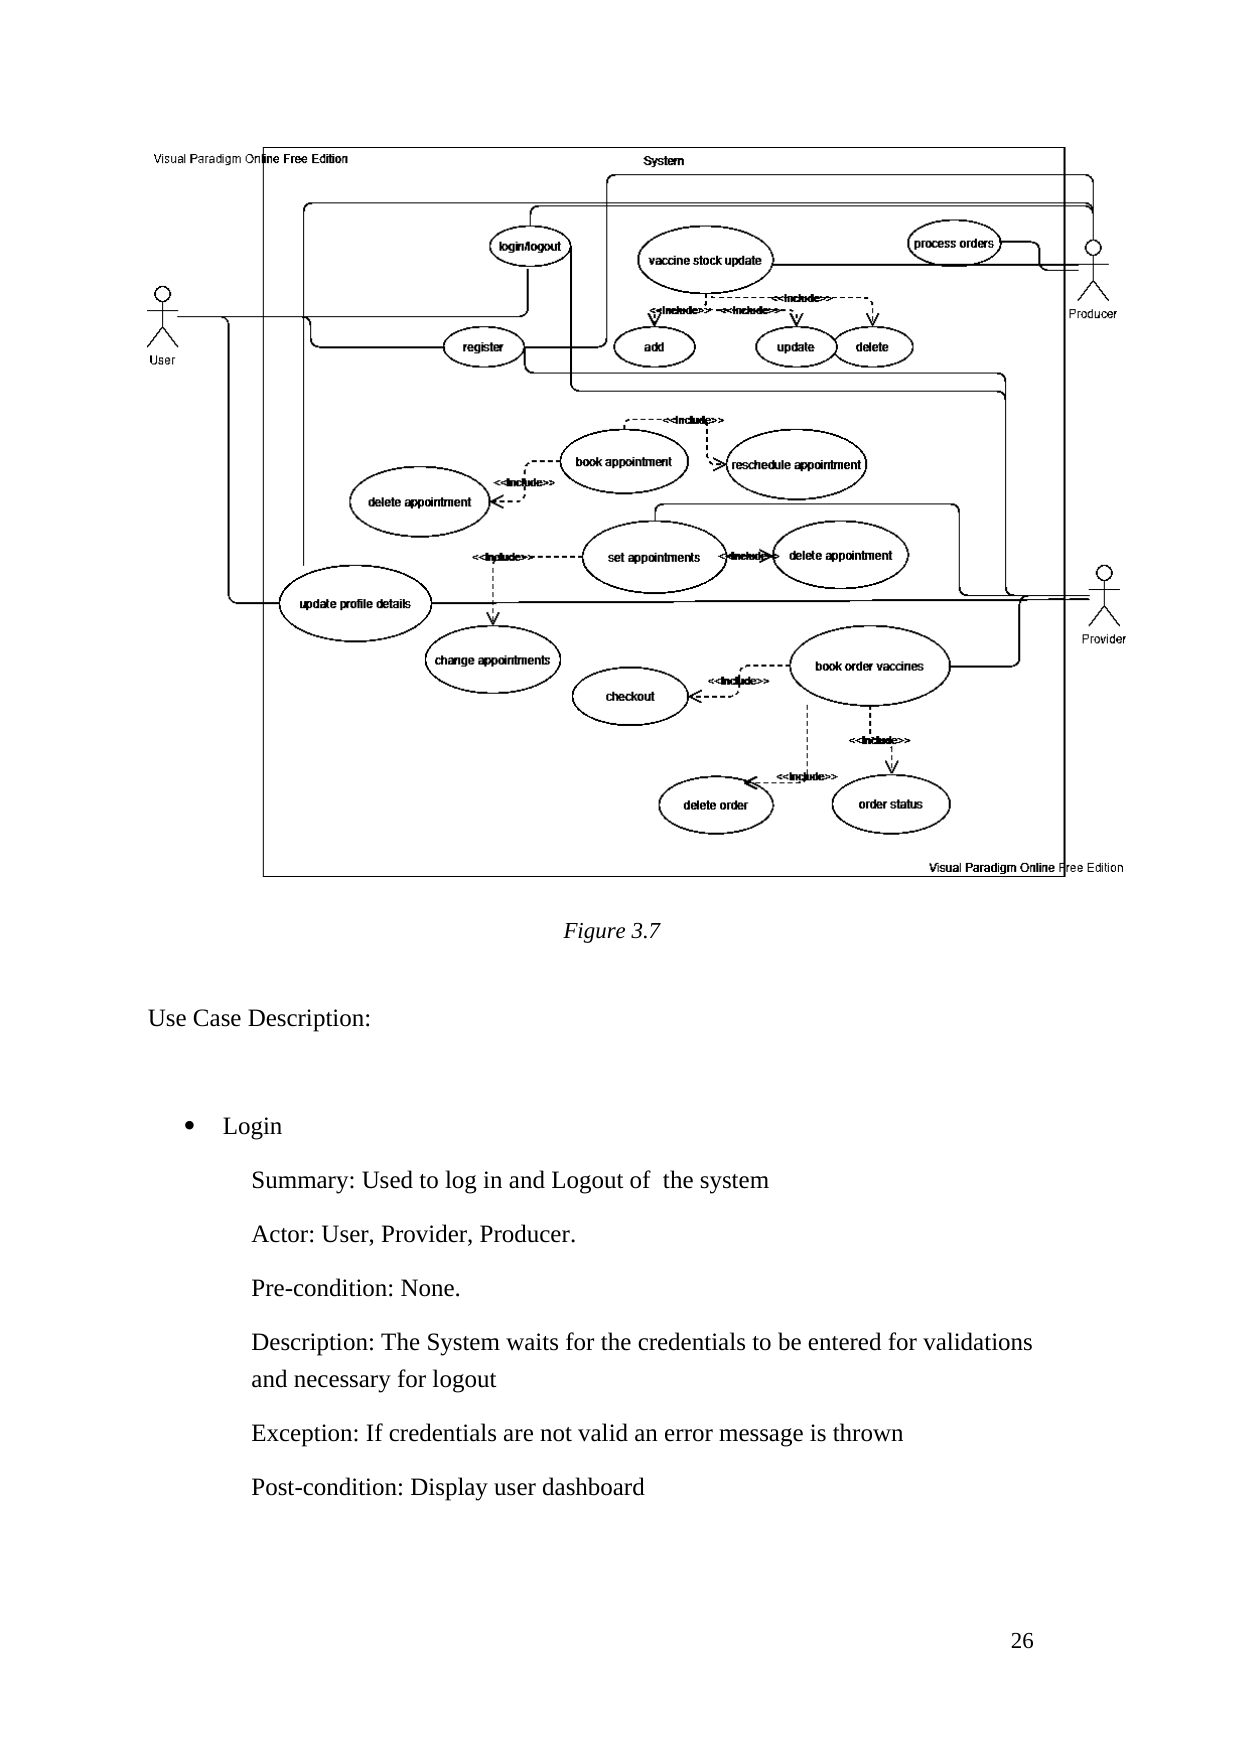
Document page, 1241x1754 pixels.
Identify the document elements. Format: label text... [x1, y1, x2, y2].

text Description: The System waits for the credentials to be entered for validations and necessary for logout [251, 1327, 1033, 1393]
text Pre-condition: None. [251, 1273, 1033, 1301]
text Summary: Used to log in and Logout of the system [251, 1165, 1033, 1193]
list Login [185, 1111, 1033, 1139]
text Exception: If credentials are not valid an error message is thrown [251, 1418, 1033, 1447]
text Use Case Description: [148, 1003, 1033, 1032]
text Actor: User, Provider, Producer. [251, 1219, 1033, 1247]
text Post-condition: Display user dashboard [251, 1472, 1033, 1501]
